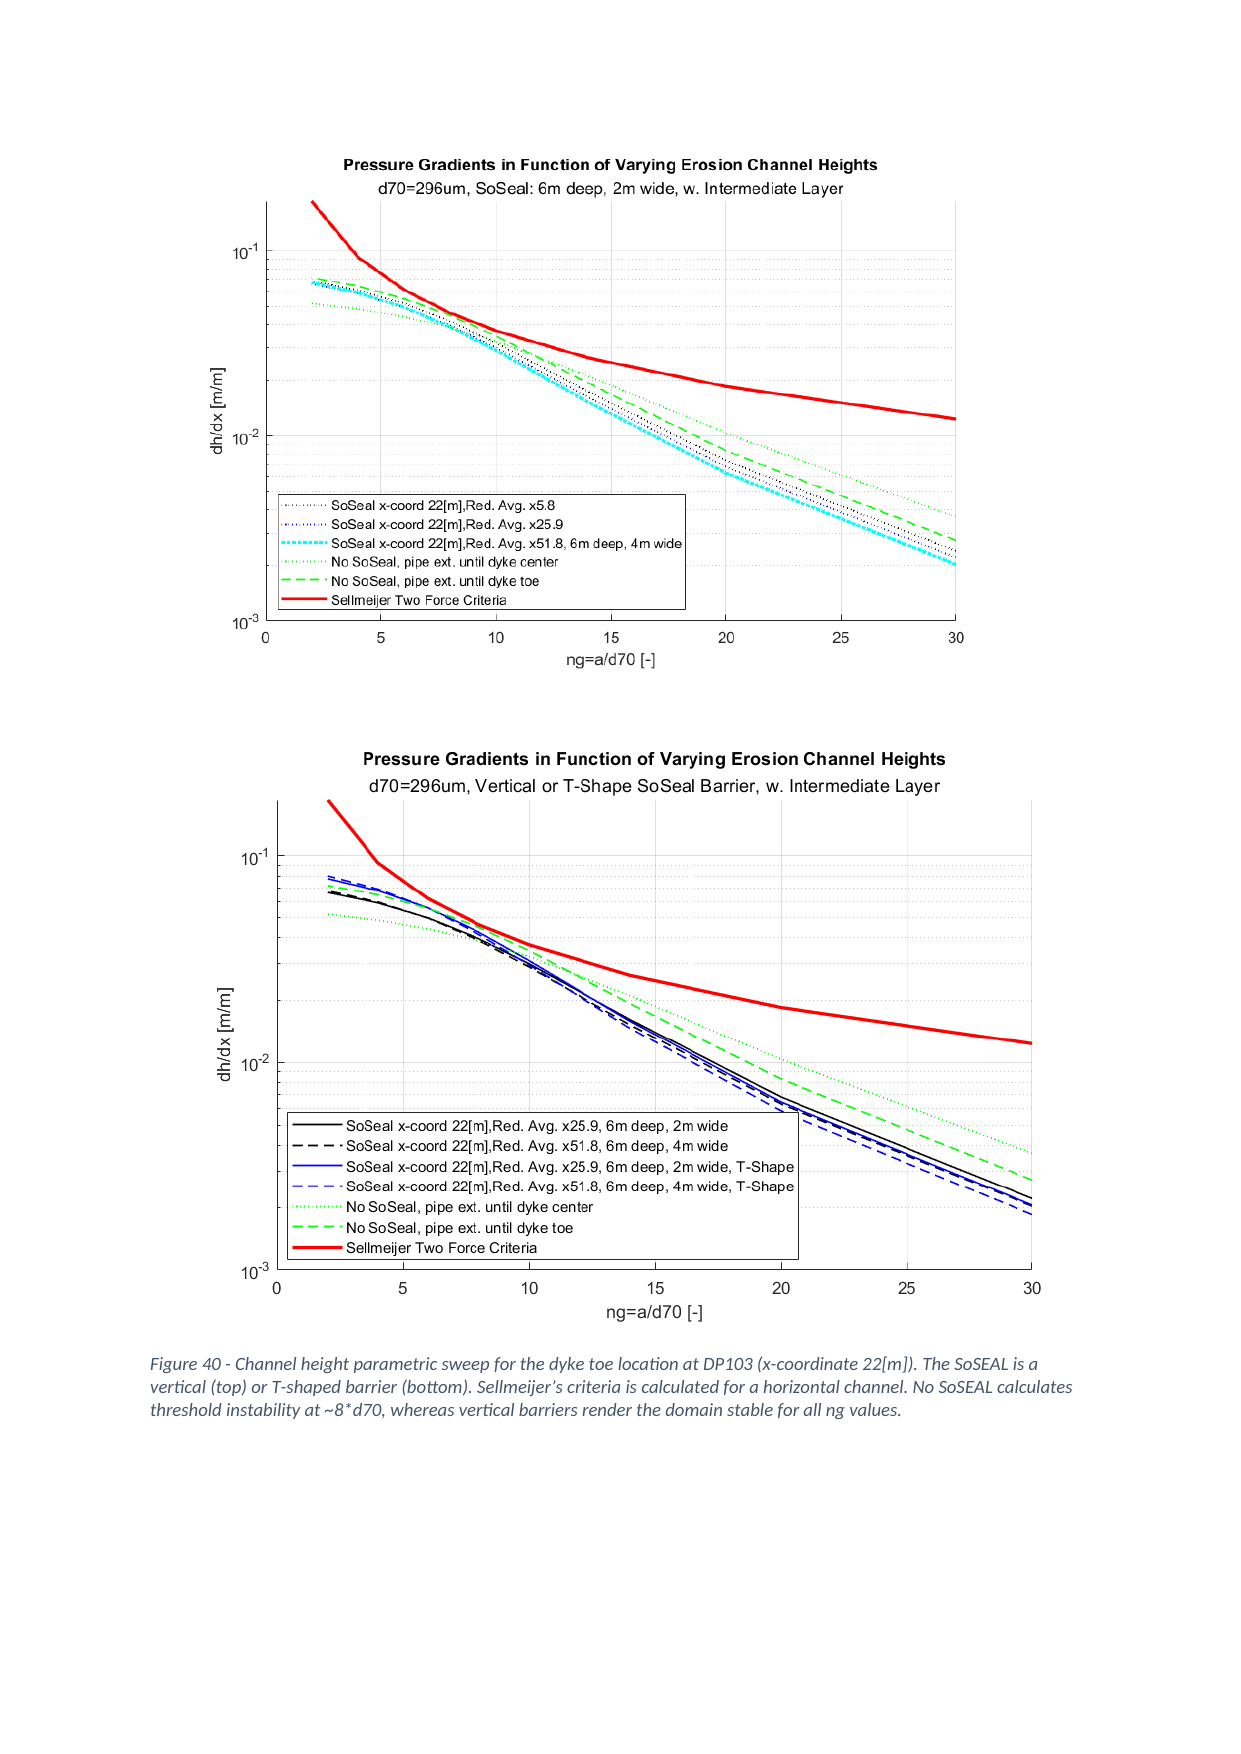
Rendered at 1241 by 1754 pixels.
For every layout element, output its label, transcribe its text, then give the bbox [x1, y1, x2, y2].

picture [150, 743, 1124, 1334]
picture [150, 150, 1040, 679]
